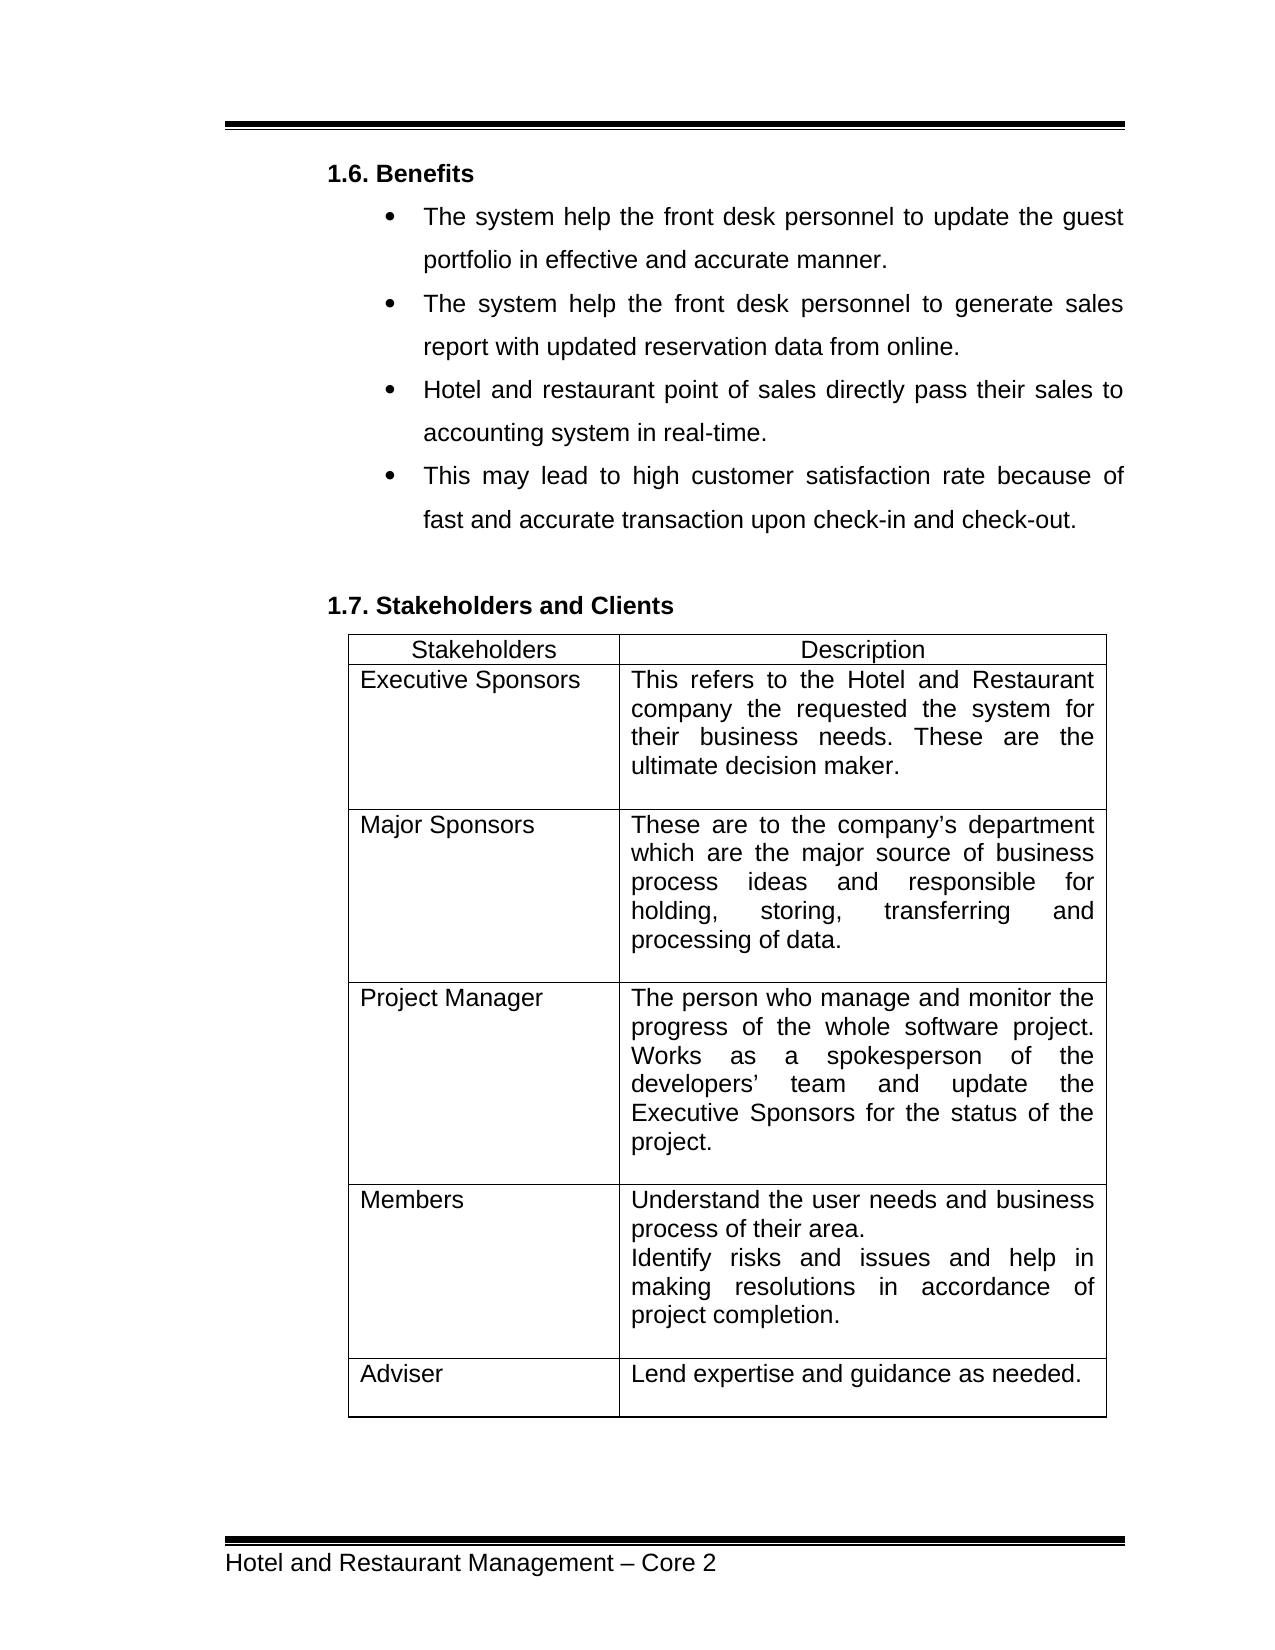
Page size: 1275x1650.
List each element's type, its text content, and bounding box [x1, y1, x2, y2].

table_cell These are to the company’s department which are the major source of business process ideas and responsible for holding, storing, transferring and processing of data. [620, 810, 1106, 982]
table_cell Lend expertise and guidance as needed. [620, 1359, 1106, 1416]
list Hotel and restaurant point of sales directly pass their sales to accounting system in real-time. [386, 375, 1125, 447]
table_header Description [620, 635, 1106, 664]
table_cell Project Manager [349, 983, 619, 1184]
table_cell Members [349, 1185, 619, 1358]
table_header Stakeholders [349, 635, 619, 664]
table_cell This refers to the Hotel and Restaurant company the requested the system for their business needs. These are the ultimate decision maker. [620, 665, 1106, 808]
list This may lead to high customer satisfaction rate because of fast and accurate transaction upon check-in and check-out. [386, 461, 1125, 533]
list Stakeholders and Clients [327, 591, 1125, 619]
table_cell Executive Sponsors [349, 665, 619, 808]
list The system help the front desk personnel to generate sales report with updated reservation data from online. [386, 289, 1125, 361]
table_cell Understand the user needs and business process of their area. Identify risks and issues and help in making resolutions in accordance of project completion. [620, 1185, 1106, 1358]
list The system help the front desk personnel to update the guest portfolio in effective and accurate manner. [386, 202, 1125, 274]
table_cell Major Sponsors [349, 810, 619, 982]
list Benefits [327, 159, 1125, 188]
table_cell Adviser [349, 1359, 619, 1416]
table_cell The person who manage and monitor the progress of the whole software project. Works as a spokesperson of the developers’ team and update the Executive Sponsors for the status of the project. [620, 983, 1106, 1184]
